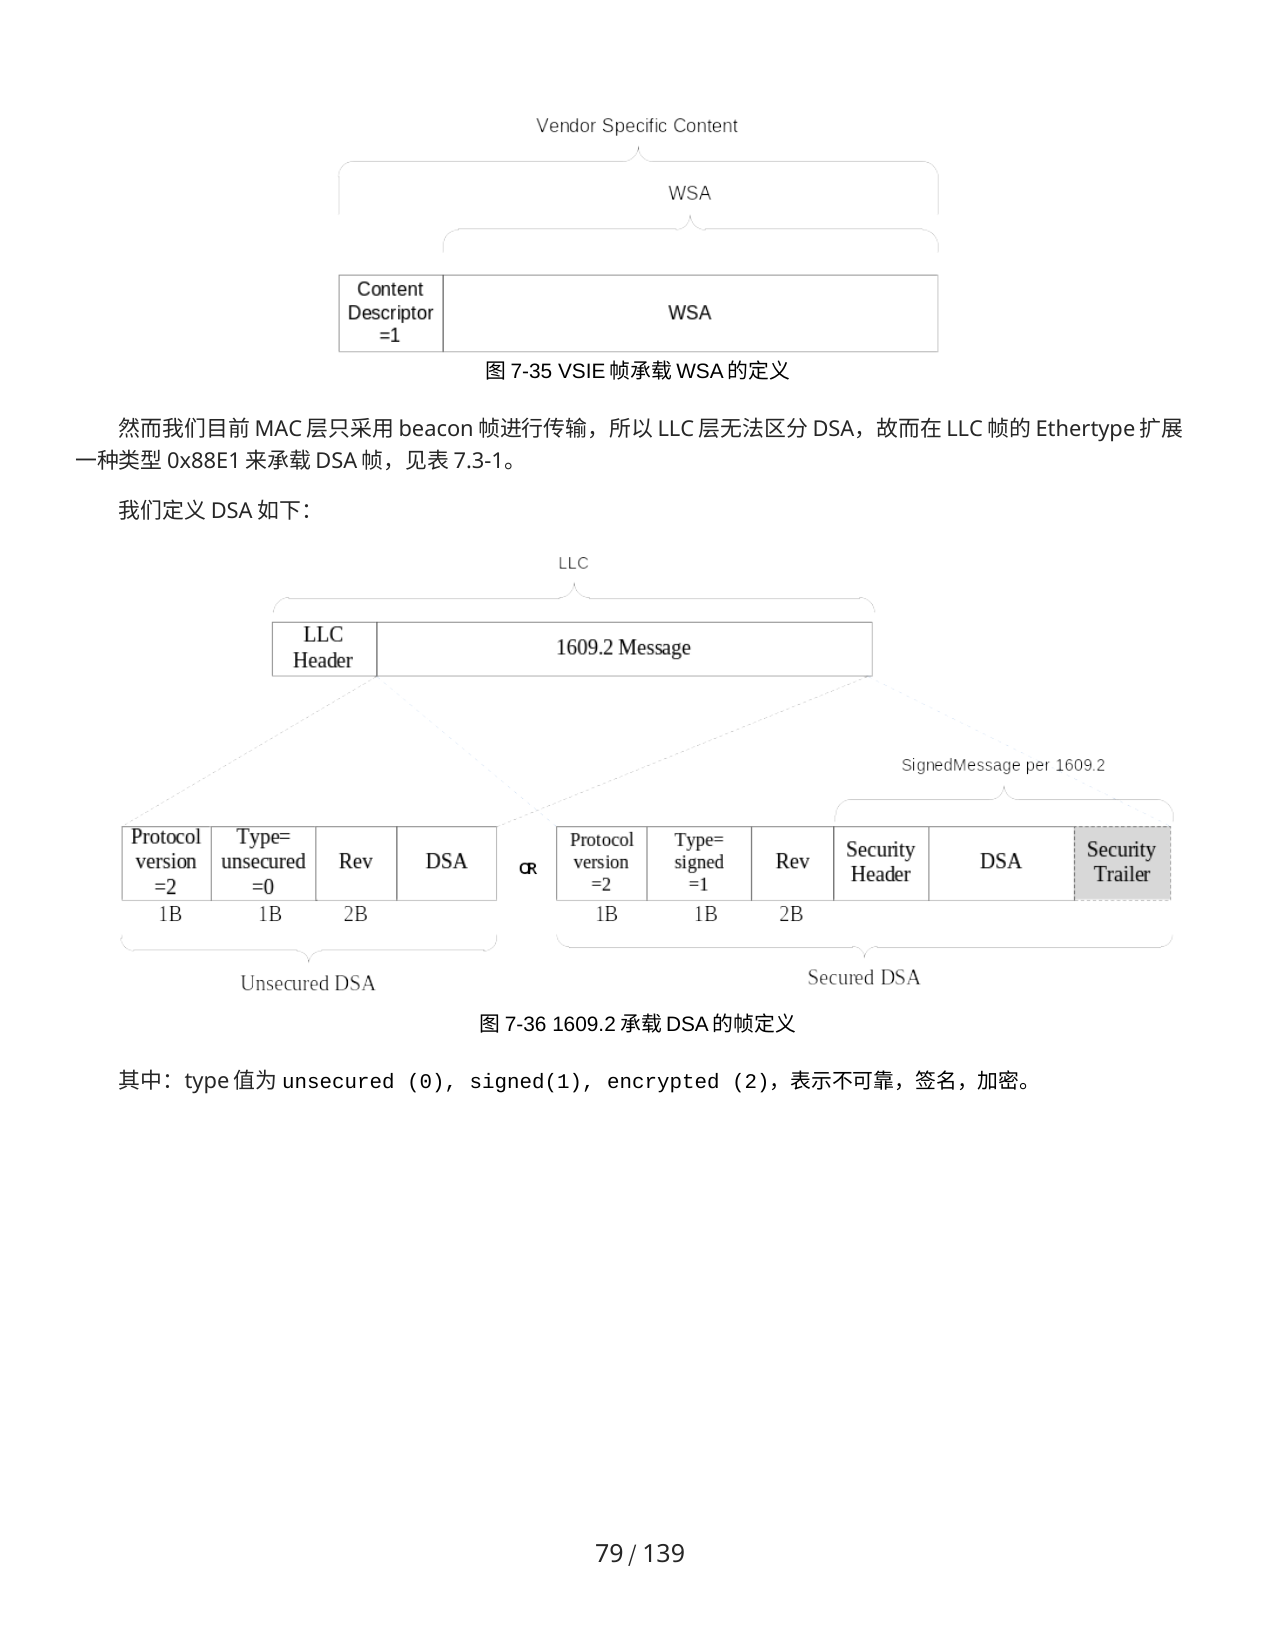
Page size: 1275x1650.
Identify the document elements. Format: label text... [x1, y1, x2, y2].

text 其中：type值为unsecured (0), signed(1), encrypted (2)，表示不可靠，签名，加密。 [75, 1063, 1200, 1095]
text 然而我们目前MAC层只采用beacon帧进行传输，所以LLC层无法区分DSA，故而在LLC帧的Ethertype扩展一种类型0x88E1来承载DSA帧，见表7.3-1。 [75, 411, 1200, 474]
text 我们定义DSA如下： [75, 493, 1200, 525]
